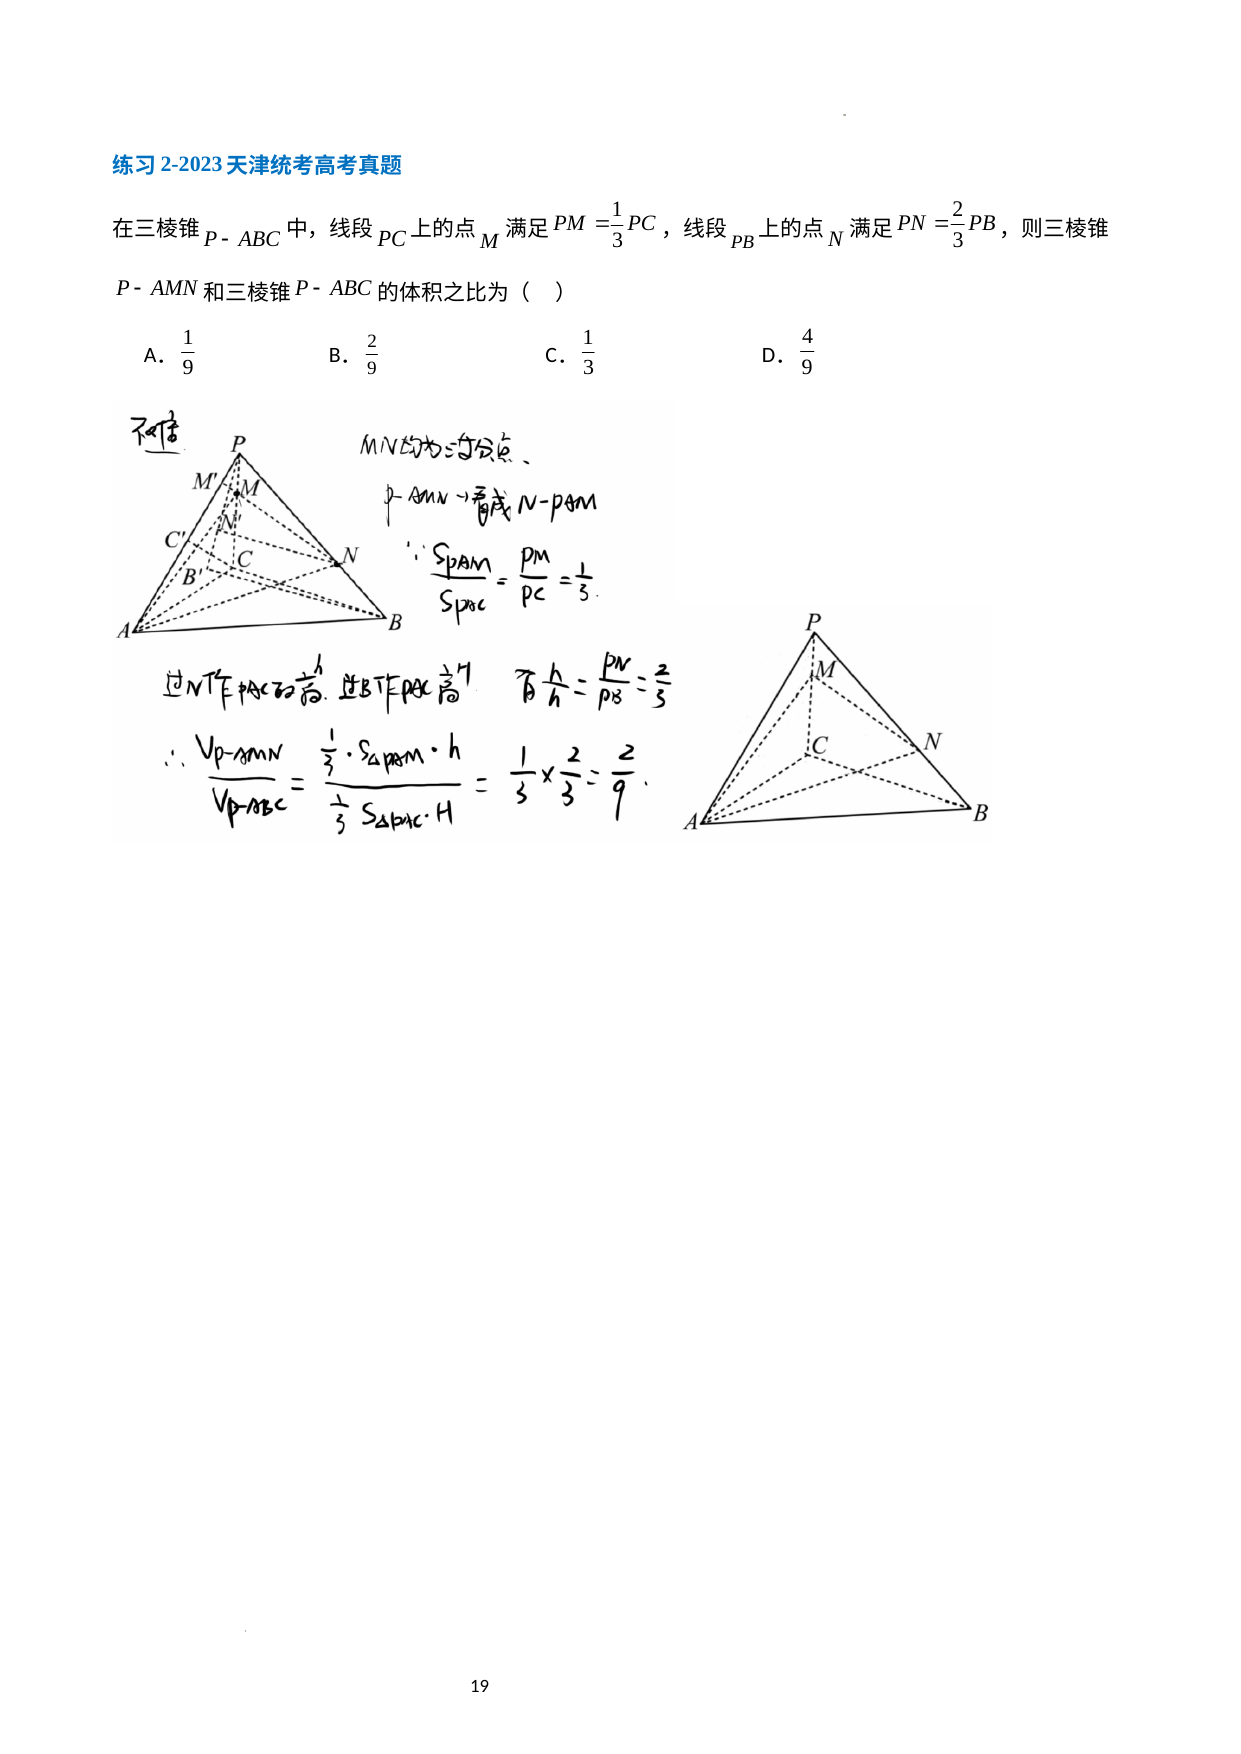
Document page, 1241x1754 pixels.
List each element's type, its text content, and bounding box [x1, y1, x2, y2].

picture [112, 401, 993, 842]
text 在三棱锥中，线段上的点满足，线段上的点满足，则三棱锥和三棱锥的体积之比为（ ） [112, 195, 1128, 307]
text 练习2-2023天津统考高考真题 [112, 148, 1128, 179]
text A． B． C． D． [143, 323, 1128, 385]
